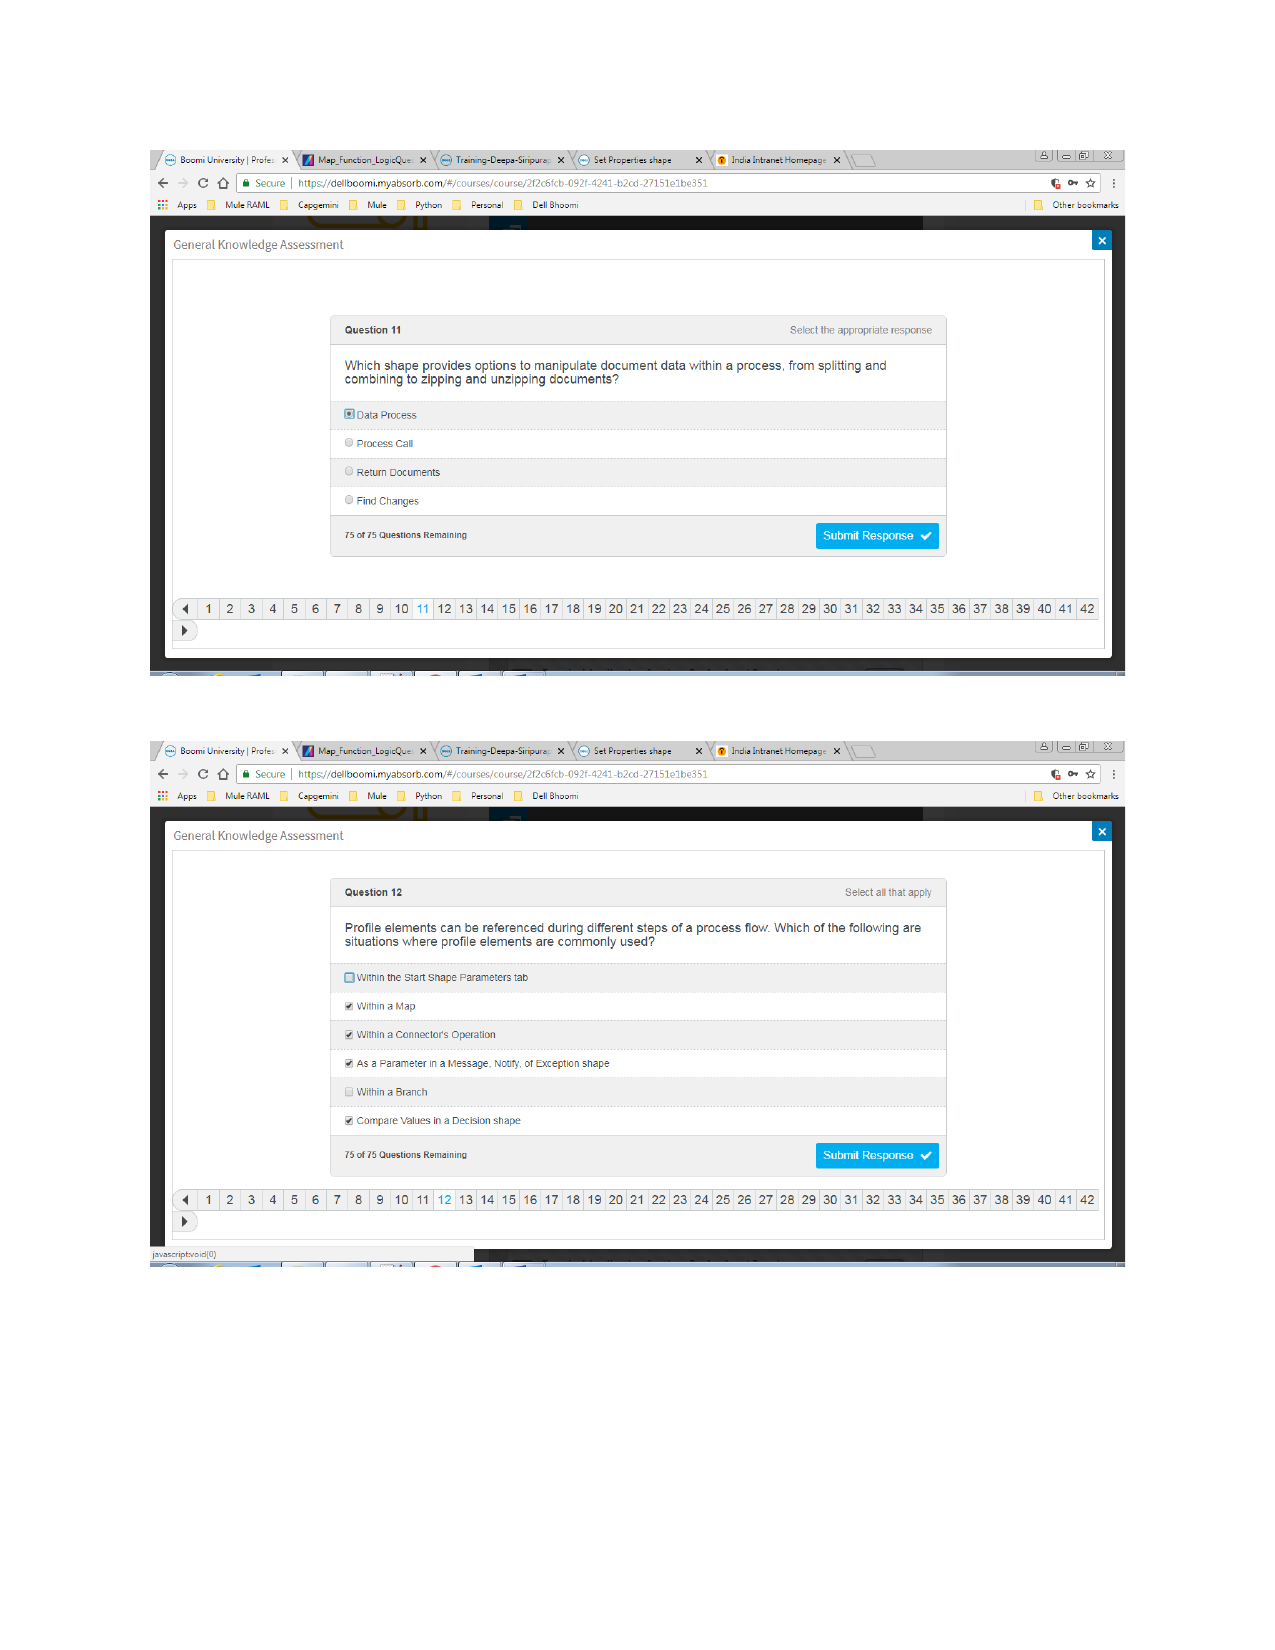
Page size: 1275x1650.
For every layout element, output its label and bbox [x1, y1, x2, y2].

picture [150, 150, 1125, 676]
picture [150, 741, 1125, 1267]
